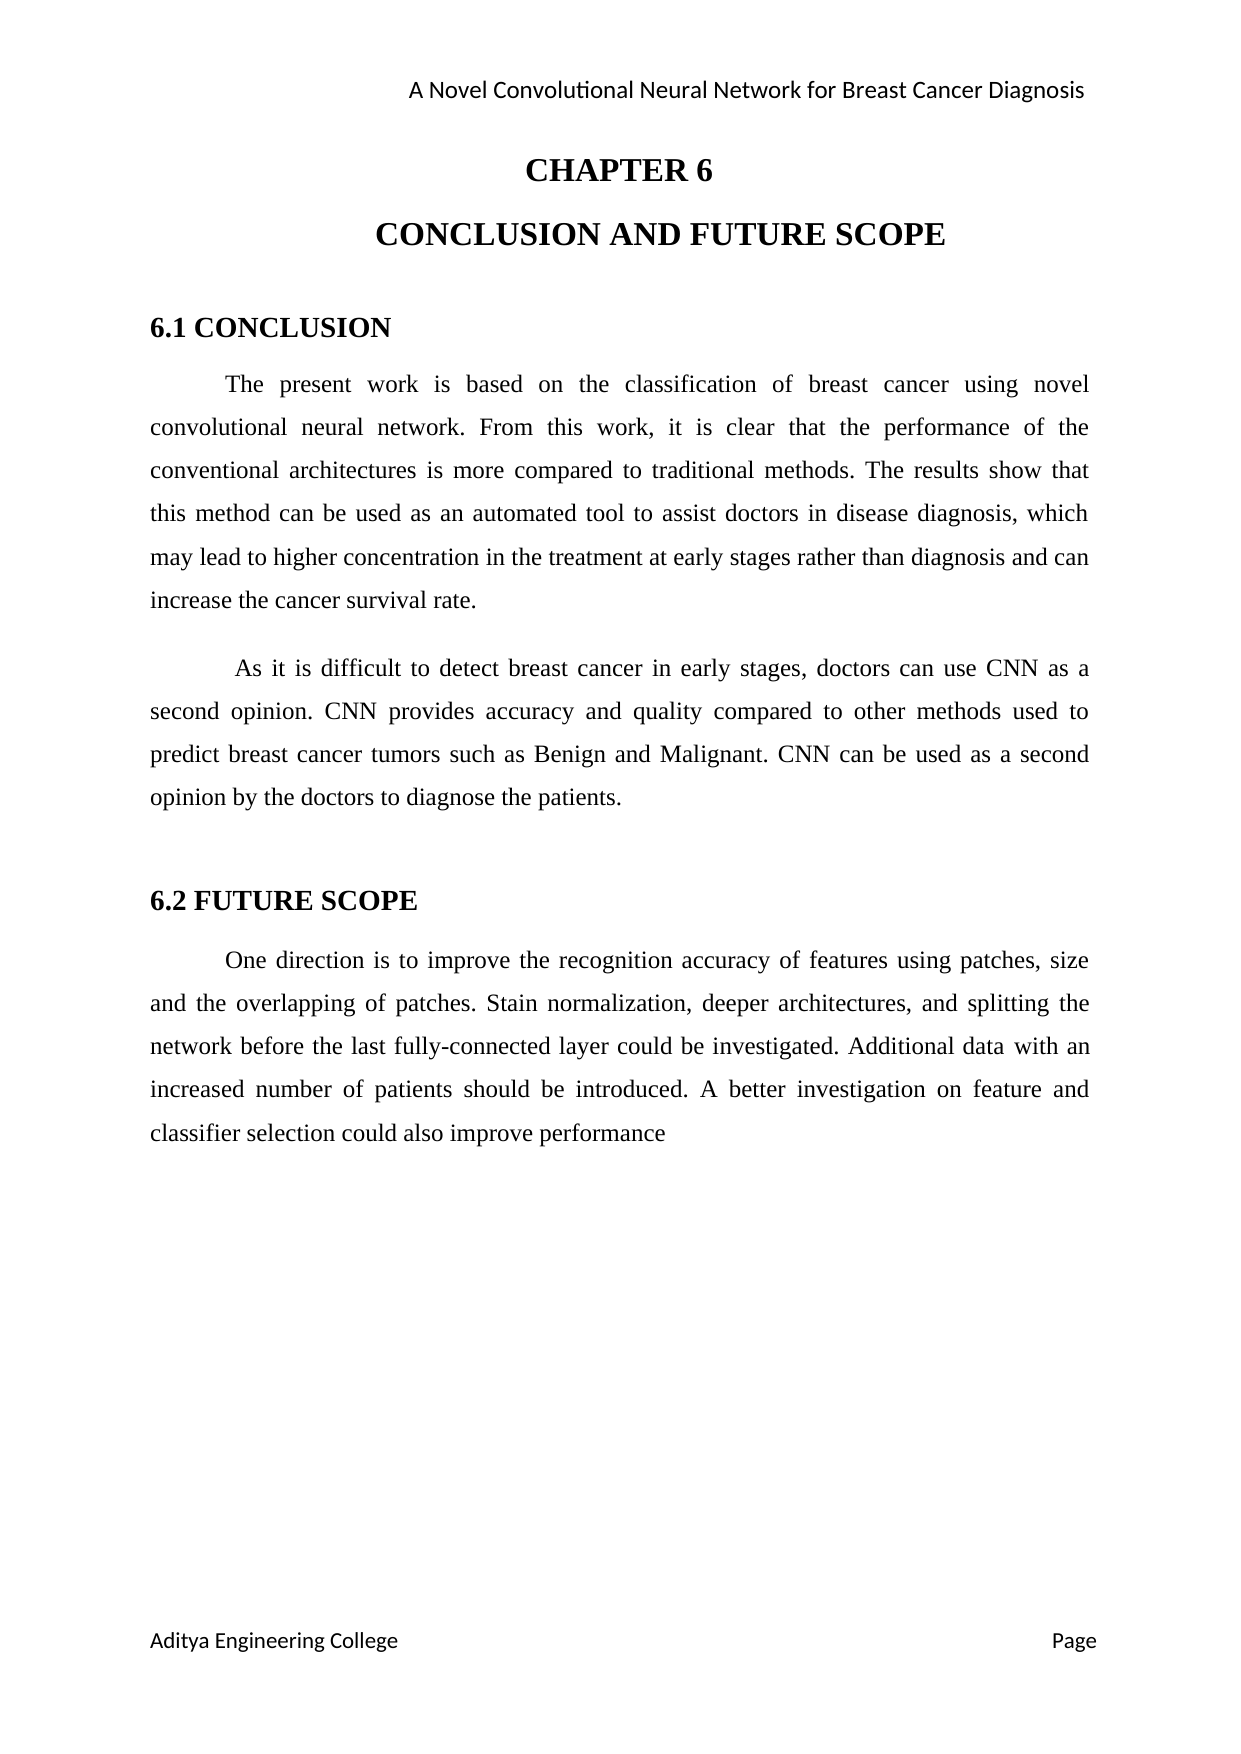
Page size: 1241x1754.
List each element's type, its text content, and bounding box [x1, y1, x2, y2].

text The present work is based on the classification of breast cancer using novel convolutional neural network. From this work, it is clear that the performance of the conventional architectures is more compared to traditional methods. The results show that this method can be used as an automated tool to assist doctors in disease diagnosis, which may lead to higher concentration in the treatment at early stages rather than diagnosis and can increase the cancer survival rate. [150, 369, 1090, 613]
text 6.1 CONCLUSION [150, 311, 1090, 344]
text 6.2 FUTURE SCOPE [150, 883, 1090, 916]
text One direction is to improve the recognition accuracy of features using patches, size and the overlapping of patches. Stain normalization, deeper architectures, and splitting the network before the last fully-connected layer could be investigated. Additional data with an increased number of patients should be introduced. A better investigation on feature and classifier selection could also improve performance [150, 945, 1090, 1146]
text CHAPTER 6 [450, 150, 1090, 188]
text As it is difficult to detect breast cancer in early stages, doctors can use CNN as a second opinion. CNN provides accuracy and quality compared to other methods used to predict breast cancer tumors such as Benign and Malignant. CNN can be used as a second opinion by the doctors to diagnose the patients. [150, 653, 1090, 811]
text CONCLUSION AND FUTURE SCOPE [150, 215, 1090, 253]
